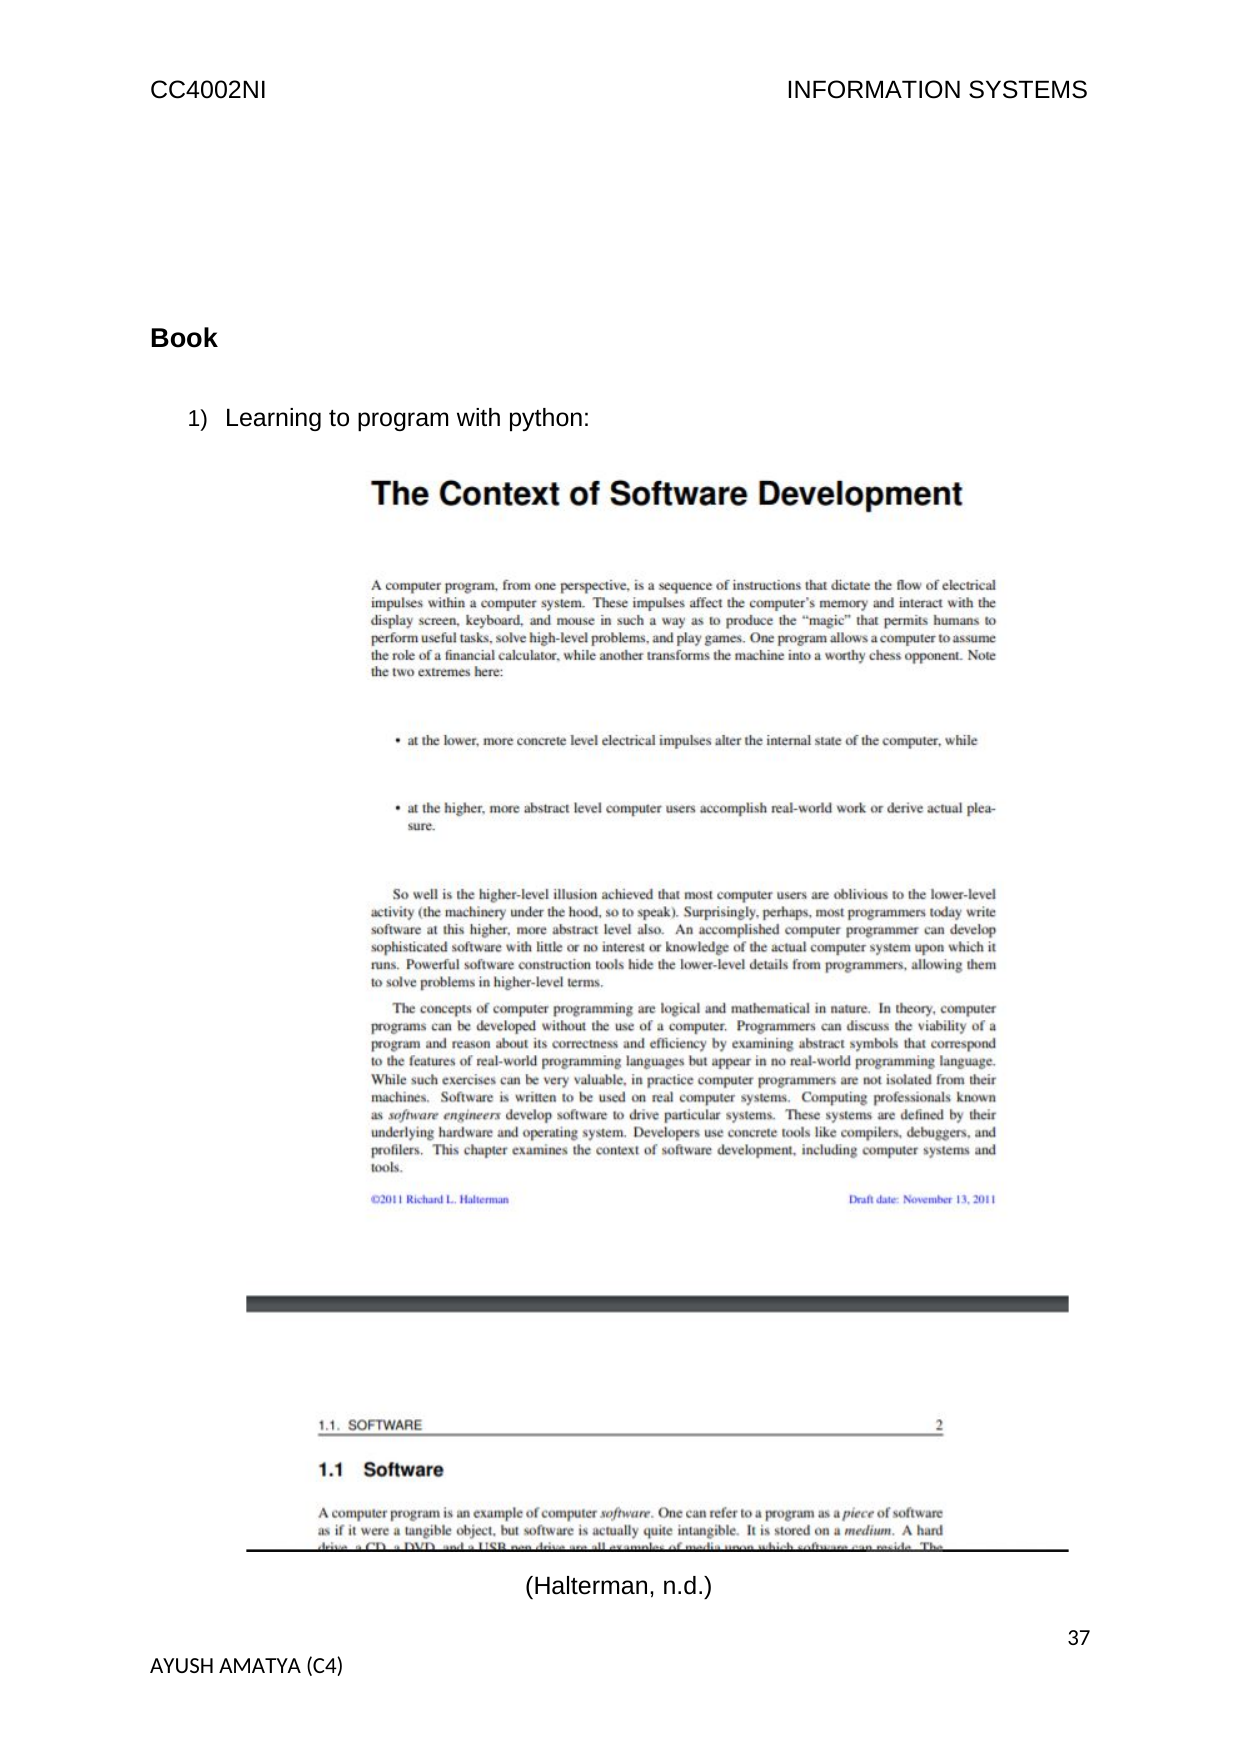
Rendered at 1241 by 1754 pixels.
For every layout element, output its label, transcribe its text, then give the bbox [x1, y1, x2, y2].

list Learning to program with python: [187, 402, 1090, 431]
subtitle Book [150, 322, 1090, 353]
picture [246, 462, 1069, 1552]
